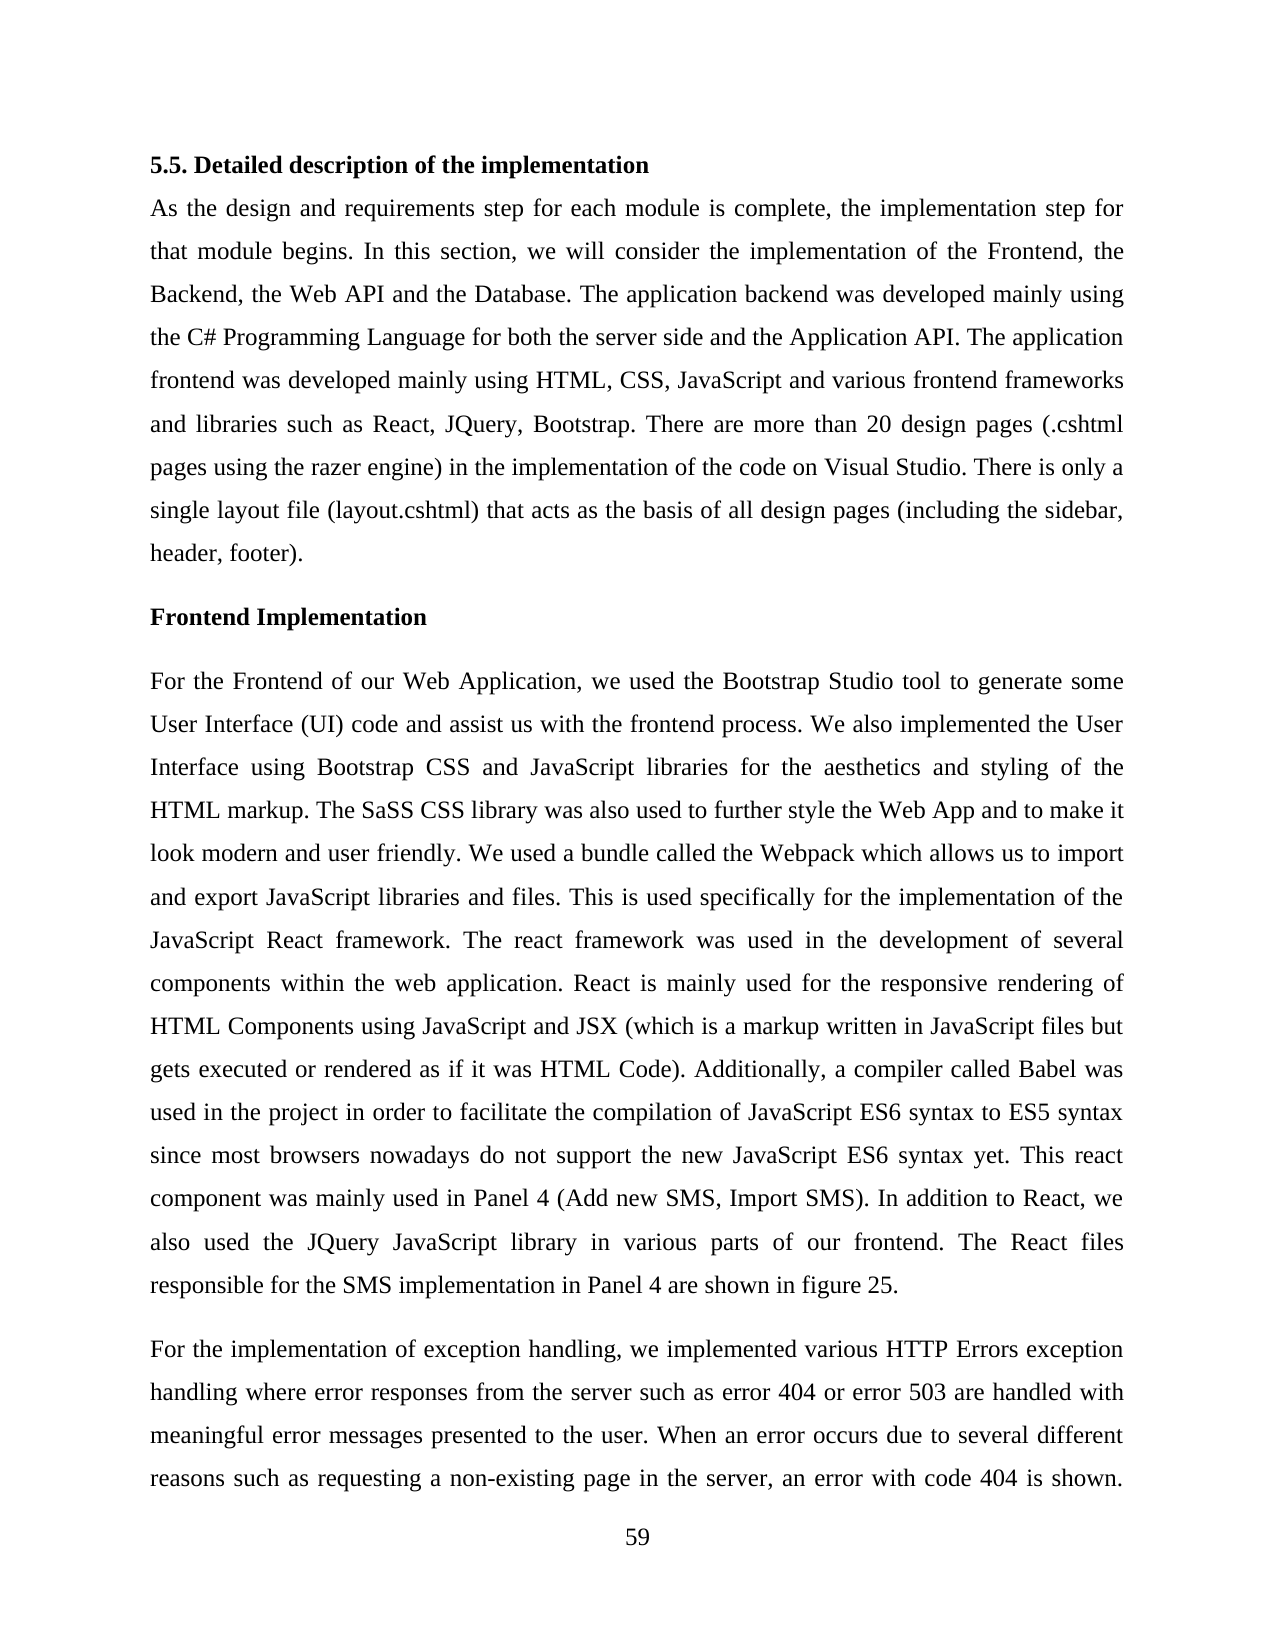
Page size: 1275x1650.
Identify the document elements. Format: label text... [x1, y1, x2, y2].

subtitle 5.5. Detailed description of the implementation [150, 150, 1125, 179]
text Frontend Implementation [150, 602, 1125, 631]
text For the Frontend of our Web Application, we used the Bootstrap Studio tool to generate some User Interface (UI) code and assist us with the frontend process. We also implemented the User Interface using Bootstrap CSS and JavaScript libraries for the aesthetics and styling of the HTML markup. The SaSS CSS library was also used to further style the Web App and to make it look modern and user friendly. We used a bundle called the Webpack which allows us to import and export JavaScript libraries and files. This is used specifically for the implementation of the JavaScript React framework. The react framework was used in the development of several components within the web application. React is mainly used for the responsive rendering of HTML Components using JavaScript and JSX (which is a markup written in JavaScript files but gets executed or rendered as if it was HTML Code). Additionally, a compiler called Babel was used in the project in order to facilitate the compilation of JavaScript ES6 syntax to ES5 syntax since most browsers nowadays do not support the new JavaScript ES6 syntax yet. This react component was mainly used in Panel 4 (Add new SMS, Import SMS). In addition to React, we also used the JQuery JavaScript library in various parts of our frontend. The React files responsible for the SMS implementation in Panel 4 are shown in figure 25. [150, 666, 1125, 1298]
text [150, 1334, 1125, 1492]
text As the design and requirements step for each module is complete, the implementation step for that module begins. In this section, we will consider the implementation of the Frontend, the Backend, the Web API and the Database. The application backend was developed mainly using the C# Programming Language for both the server side and the Application API. The application frontend was developed mainly using HTML, CSS, JavaScript and various frontend frameworks and libraries such as React, JQuery, Bootstrap. There are more than 20 design pages (.cshtml pages using the razer engine) in the implementation of the code on Visual Studio. There is only a single layout file (layout.cshtml) that acts as the basis of all design pages (including the sidebar, header, footer). [150, 193, 1125, 567]
